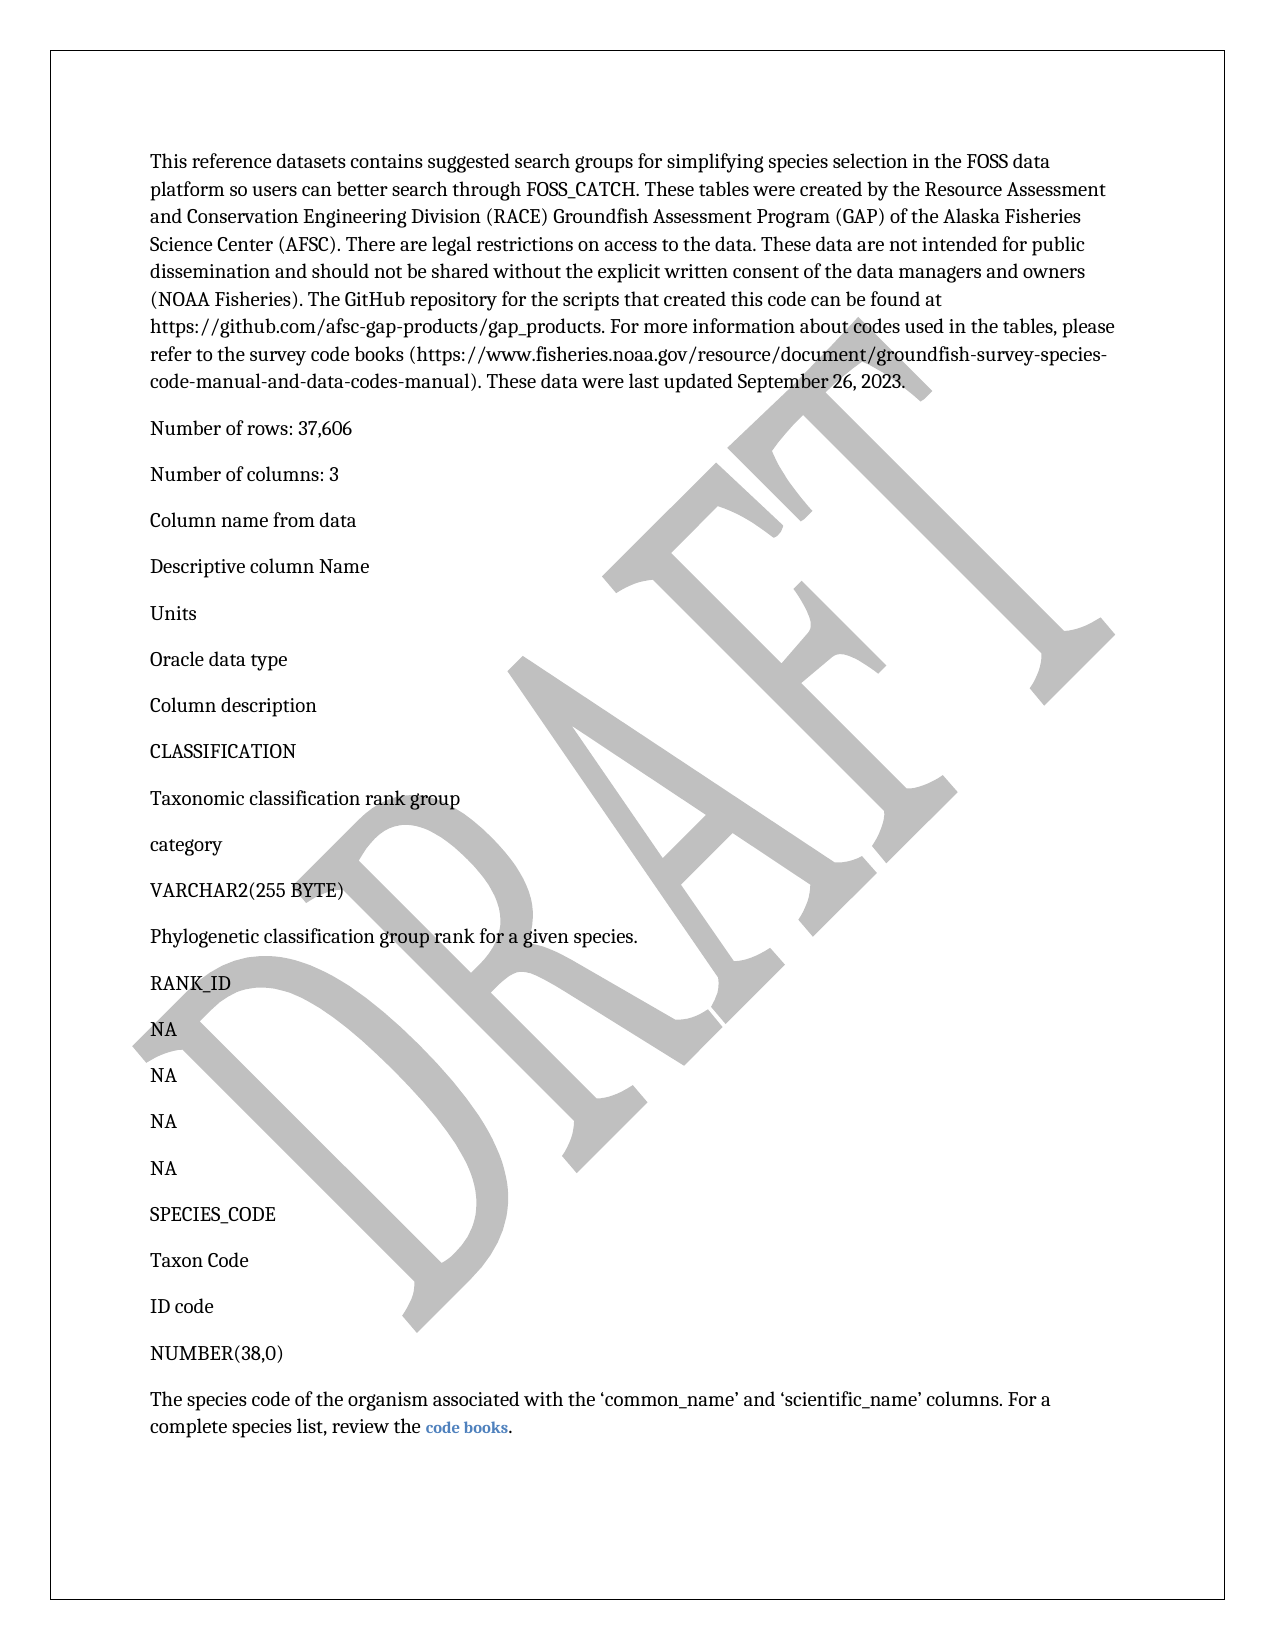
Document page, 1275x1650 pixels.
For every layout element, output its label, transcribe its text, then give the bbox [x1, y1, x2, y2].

text Phylogenetic classification group rank for a given species. [150, 925, 1125, 949]
text VARCHAR2(255 BYTE) [150, 879, 1125, 903]
text Column name from data [150, 509, 1125, 533]
text Column description [150, 694, 1125, 718]
text Number of rows: 37,606 [150, 416, 1125, 440]
text Taxon Code [150, 1249, 1125, 1273]
text ID code [150, 1295, 1125, 1319]
text NUMBER(38,0) [150, 1341, 1125, 1365]
text NA [150, 1110, 1125, 1134]
text Taxonomic classification rank group [150, 786, 1125, 810]
text Oracle data type [150, 647, 1125, 671]
text The species code of the organism associated with the ‘common_name’ and ‘scientific_name’ columns. For a complete species list, review the code books. [150, 1387, 1125, 1439]
text This reference datasets contains suggested search groups for simplifying species selection in the FOSS data platform so users can better search through FOSS_CATCH. These tables were created by the Resource Assessment and Conservation Engineering Division (RACE) Groundfish Assessment Program (GAP) of the Alaska Fisheries Science Center (AFSC). There are legal restrictions on access to the data. These data are not intended for public dissemination and should not be shared without the explicit written consent of the data managers and owners (NOAA Fisheries). The GitHub repository for the scripts that created this code can be found at https://github.com/afsc-gap-products/gap_products. For more information about codes used in the tables, please refer to the survey code books (https://www.fisheries.noaa.gov/resource/document/groundfish-survey-species-code-manual-and-data-codes-manual). These data were last updated September 26, 2023. [150, 150, 1125, 394]
text NA [150, 1156, 1125, 1180]
text NA [150, 1064, 1125, 1088]
text CLASSIFICATION [150, 740, 1125, 764]
text Descriptive column Name [150, 555, 1125, 579]
text Number of columns: 3 [150, 462, 1125, 486]
text NA [150, 1017, 1125, 1041]
text RANK_ID [150, 971, 1125, 995]
text SPECIES_CODE [150, 1202, 1125, 1226]
text category [150, 832, 1125, 856]
text Units [150, 601, 1125, 625]
